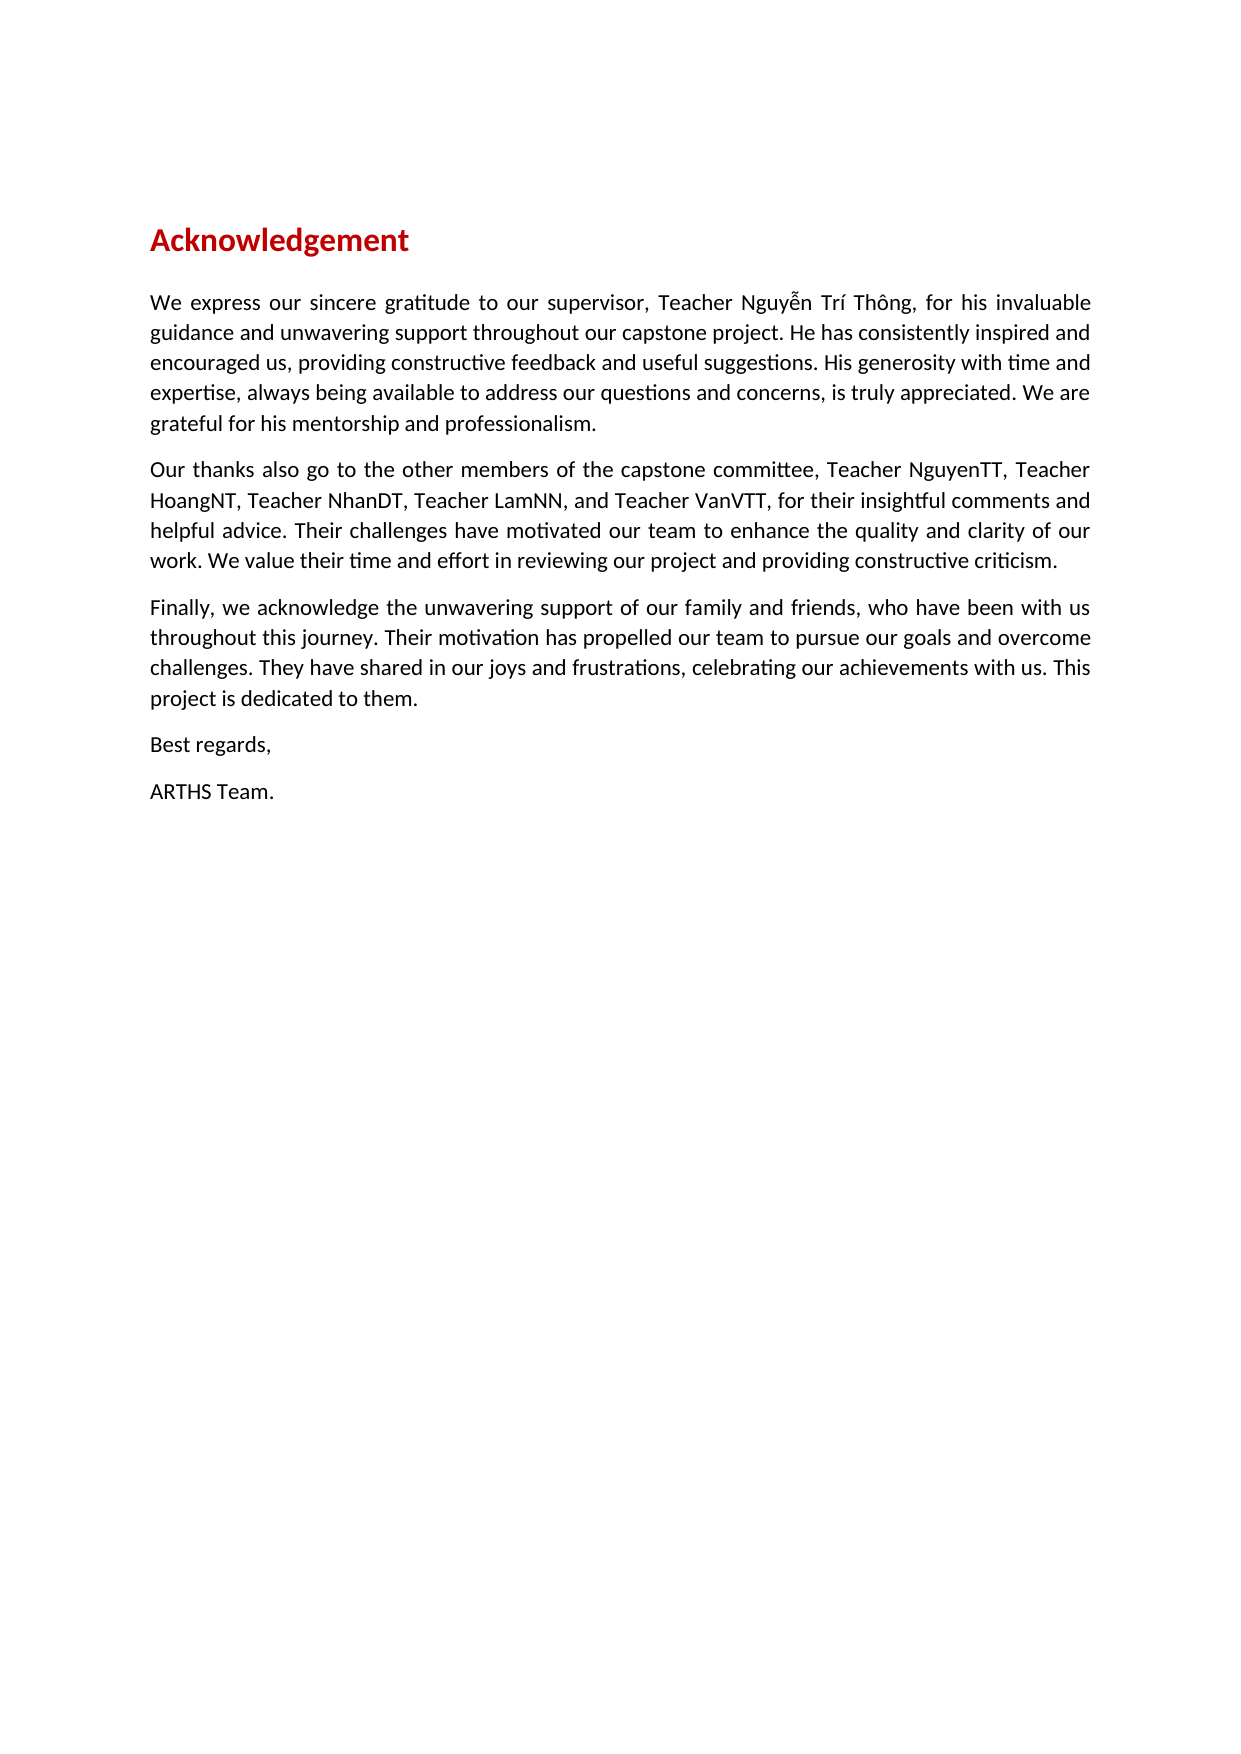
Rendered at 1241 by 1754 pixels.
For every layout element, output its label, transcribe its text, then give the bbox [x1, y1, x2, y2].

subtitle Acknowledgement [150, 219, 1093, 260]
text Finally, we acknowledge the unwavering support of our family and friends, who have been with us throughout this journey. Their motivation has propelled our team to pursue our goals and overcome challenges. They have shared in our joys and frustrations, celebrating our achievements with us. This project is dedicated to them. [150, 593, 1093, 712]
text We express our sincere gratitude to our supervisor, Teacher Nguyễn Trí Thông, for his invaluable guidance and unwavering support throughout our capstone project. He has consistently inspired and encouraged us, providing constructive feedback and useful suggestions. His generosity with time and expertise, always being available to address our questions and concerns, is truly appreciated. We are grateful for his mentorship and professionalism. [150, 288, 1093, 437]
text Our thanks also go to the other members of the capstone committee, Teacher NguyenTT, Teacher HoangNT, Teacher NhanDT, Teacher LamNN, and Teacher VanVTT, for their insightful comments and helpful advice. Their challenges have motivated our team to enhance the quality and clarity of our work. We value their time and effort in reviewing our project and providing constructive criticism. [150, 456, 1093, 574]
text Best regards, [150, 731, 1093, 759]
text ARTHS Team. [150, 777, 1093, 806]
